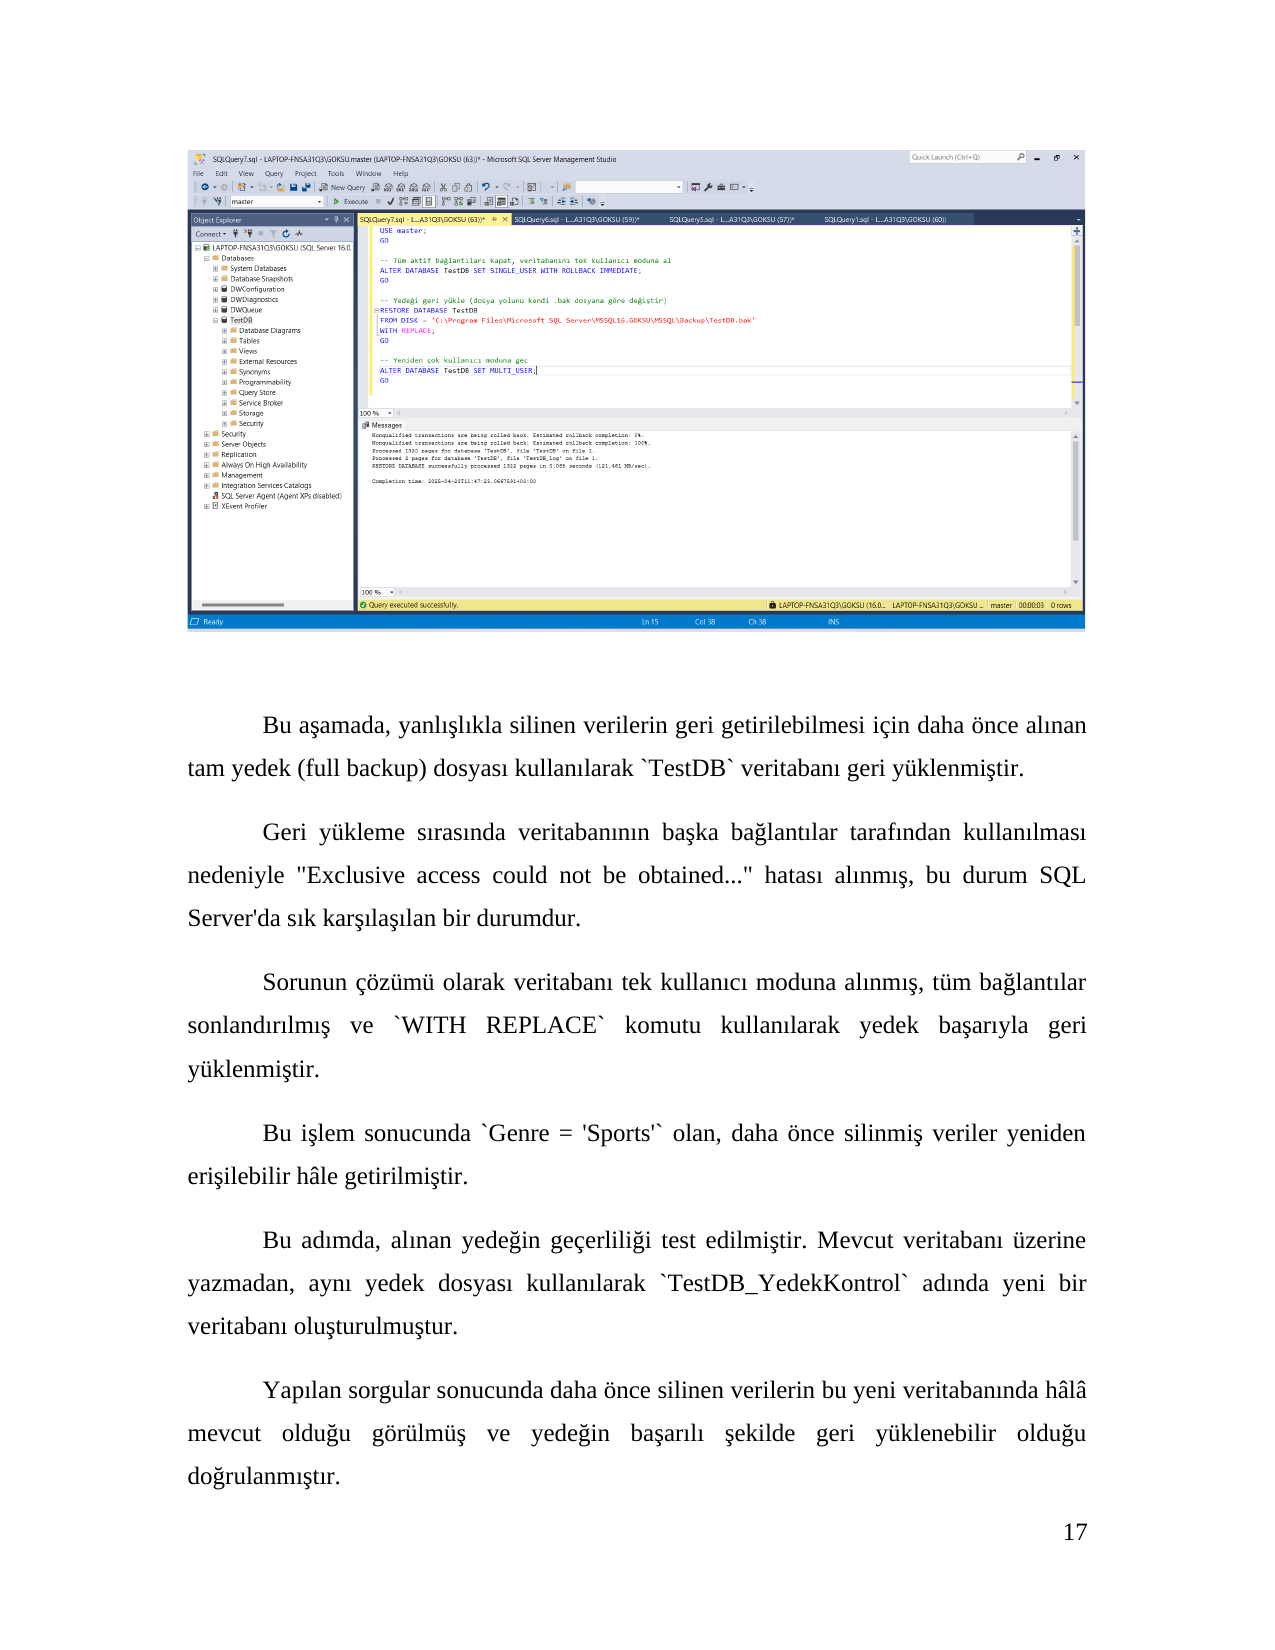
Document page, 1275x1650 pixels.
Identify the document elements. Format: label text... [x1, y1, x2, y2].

text Bu adımda, alınan yedeğin geçerliliği test edilmiştir. Mevcut veritabanı üzerine yazmadan, aynı yedek dosyası kullanılarak `TestDB_YedekKontrol` adında yeni bir veritabanı oluşturulmuştur. [187, 1225, 1087, 1340]
text Bu aşamada, yanlışlıkla silinen verilerin geri getirilebilmesi için daha önce alınan tam yedek (full backup) dosyası kullanılarak `TestDB` veritabanı geri yüklenmiştir. [187, 710, 1087, 782]
text Bu işlem sonucunda `Genre = 'Sports'` olan, daha önce silinmiş veriler yeniden erişilebilir hâle getirilmiştir. [187, 1118, 1087, 1189]
text Yapılan sorgular sonucunda daha önce silinen verilerin bu yeni veritabanında hâlâ mevcut olduğu görülmüş ve yedeğin başarılı şekilde geri yüklenebilir olduğu doğrulanmıştır. [187, 1375, 1087, 1490]
text Geri yükleme sırasında veritabanının başka bağlantılar tarafından kullanılması nedeniyle "Exclusive access could not be obtained..." hatası alınmış, bu durum SQL Server'da sık karşılaşılan bir durumdur. [187, 817, 1087, 932]
text Sorunun çözümü olarak veritabanı tek kullanıcı moduna alınmış, tüm bağlantılar sonlandırılmış ve `WITH REPLACE` komutu kullanılarak yedek başarıyla geri yüklenmiştir. [187, 967, 1087, 1082]
picture [187, 150, 1085, 632]
